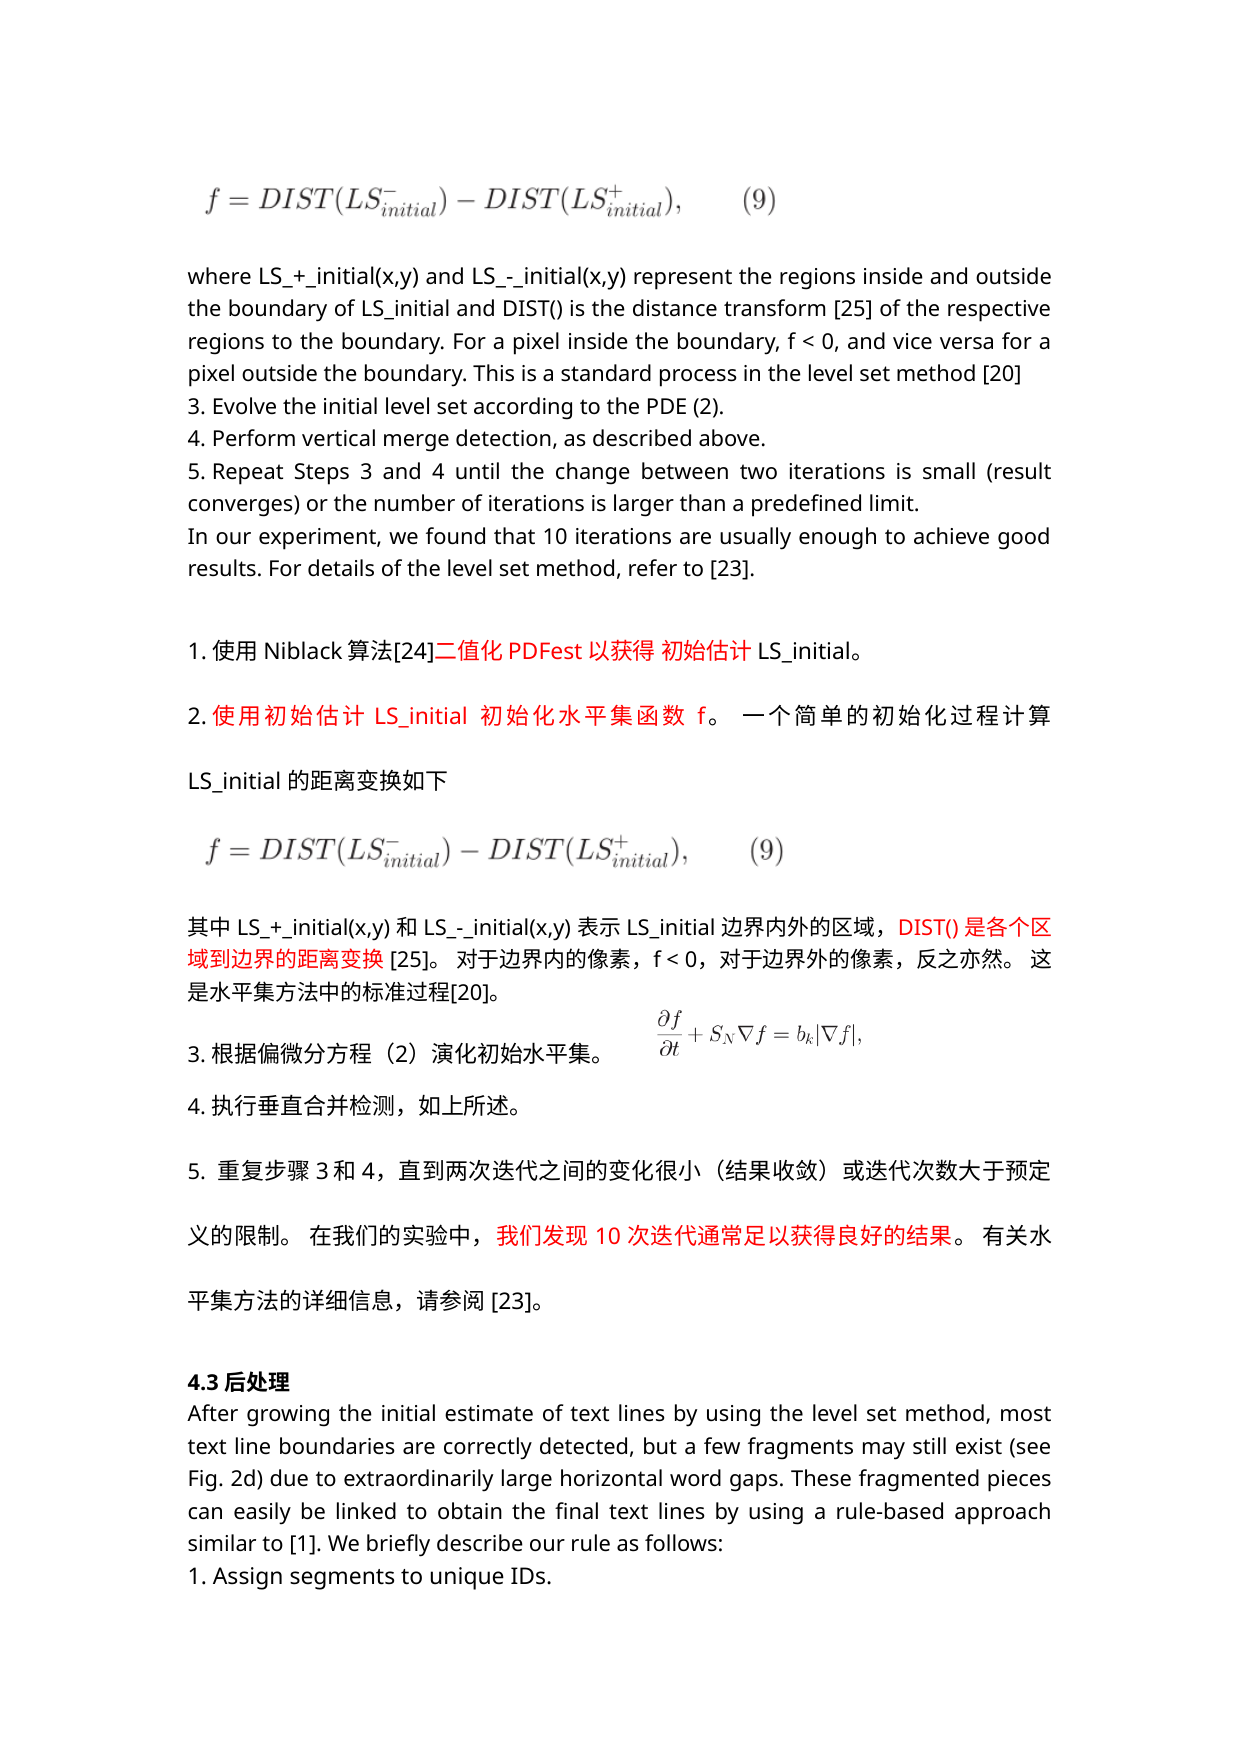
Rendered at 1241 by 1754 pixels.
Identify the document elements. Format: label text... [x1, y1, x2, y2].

list Repeat Steps 3 and 4 until the change between two iterations is small (result converges) or the number of iterations is larger than a predefined limit. [187, 454, 1053, 519]
picture [187, 162, 796, 230]
list 重复步骤3和4，直到两次迭代之间的变化很小（结果收敛）或迭代次数大于预定义的限制。 在我们的实验中，我们发现 10 次迭代通常足以获得良好的结果。 有关水平集方法的详细信息，请参阅 [23]。 [187, 1137, 1053, 1332]
list where LS_+_initial(x,y) and LS_-_initial(x,y) represent the regions inside and outside the boundary of LS_initial and DIST() is the distance transform [25] of the respective regions to the boundary. For a pixel inside the boundary, f < 0, and vice versa for a pixel outside the boundary. This is a standard process in the level set method [20] [187, 259, 1053, 389]
text 其中 LS_+_initial(x,y) 和 LS_-_initial(x,y) 表示 LS_initial 边界内外的区域，DIST() 是各个区域到边界的距离变换 [25]。 对于边界内的像素，f < 0，对于边界外的像素，反之亦然。 这是水平集方法中的标准过程[20]。 [187, 909, 1053, 1007]
picture [619, 1007, 896, 1062]
list 使用初始估计LS_initial 初始化水平集函数 f。 一个简单的初始化过程计算 LS_initial 的距离变换如下 [187, 682, 1053, 812]
list 执行垂直合并检测，如上所述。 [187, 1072, 1053, 1137]
list Evolve the initial level set according to the PDE (2). [187, 389, 1053, 422]
list In our experiment, we found that 10 iterations are usually enough to achieve good results. For details of the level set method, refer to [23]. [187, 519, 1053, 584]
list Perform vertical merge detection, as described above. [187, 422, 1053, 454]
text After growing the initial estimate of text lines by using the level set method, most text line boundaries are correctly detected, but a few fragments may still exist (see Fig. 2d) due to extraordinarily large horizontal word gaps. These fragmented pieces can easily be linked to obtain the final text lines by using a rule-based approach similar to [1]. We briefly describe our rule as follows: [187, 1397, 1053, 1559]
list 使用Niblack算法[24]二值化PDFest以获得 初始估计LS_initial。 [187, 617, 1053, 682]
picture [187, 812, 804, 881]
list Assign segments to unique IDs. [187, 1559, 1053, 1592]
list 后处理 [187, 1364, 1053, 1397]
